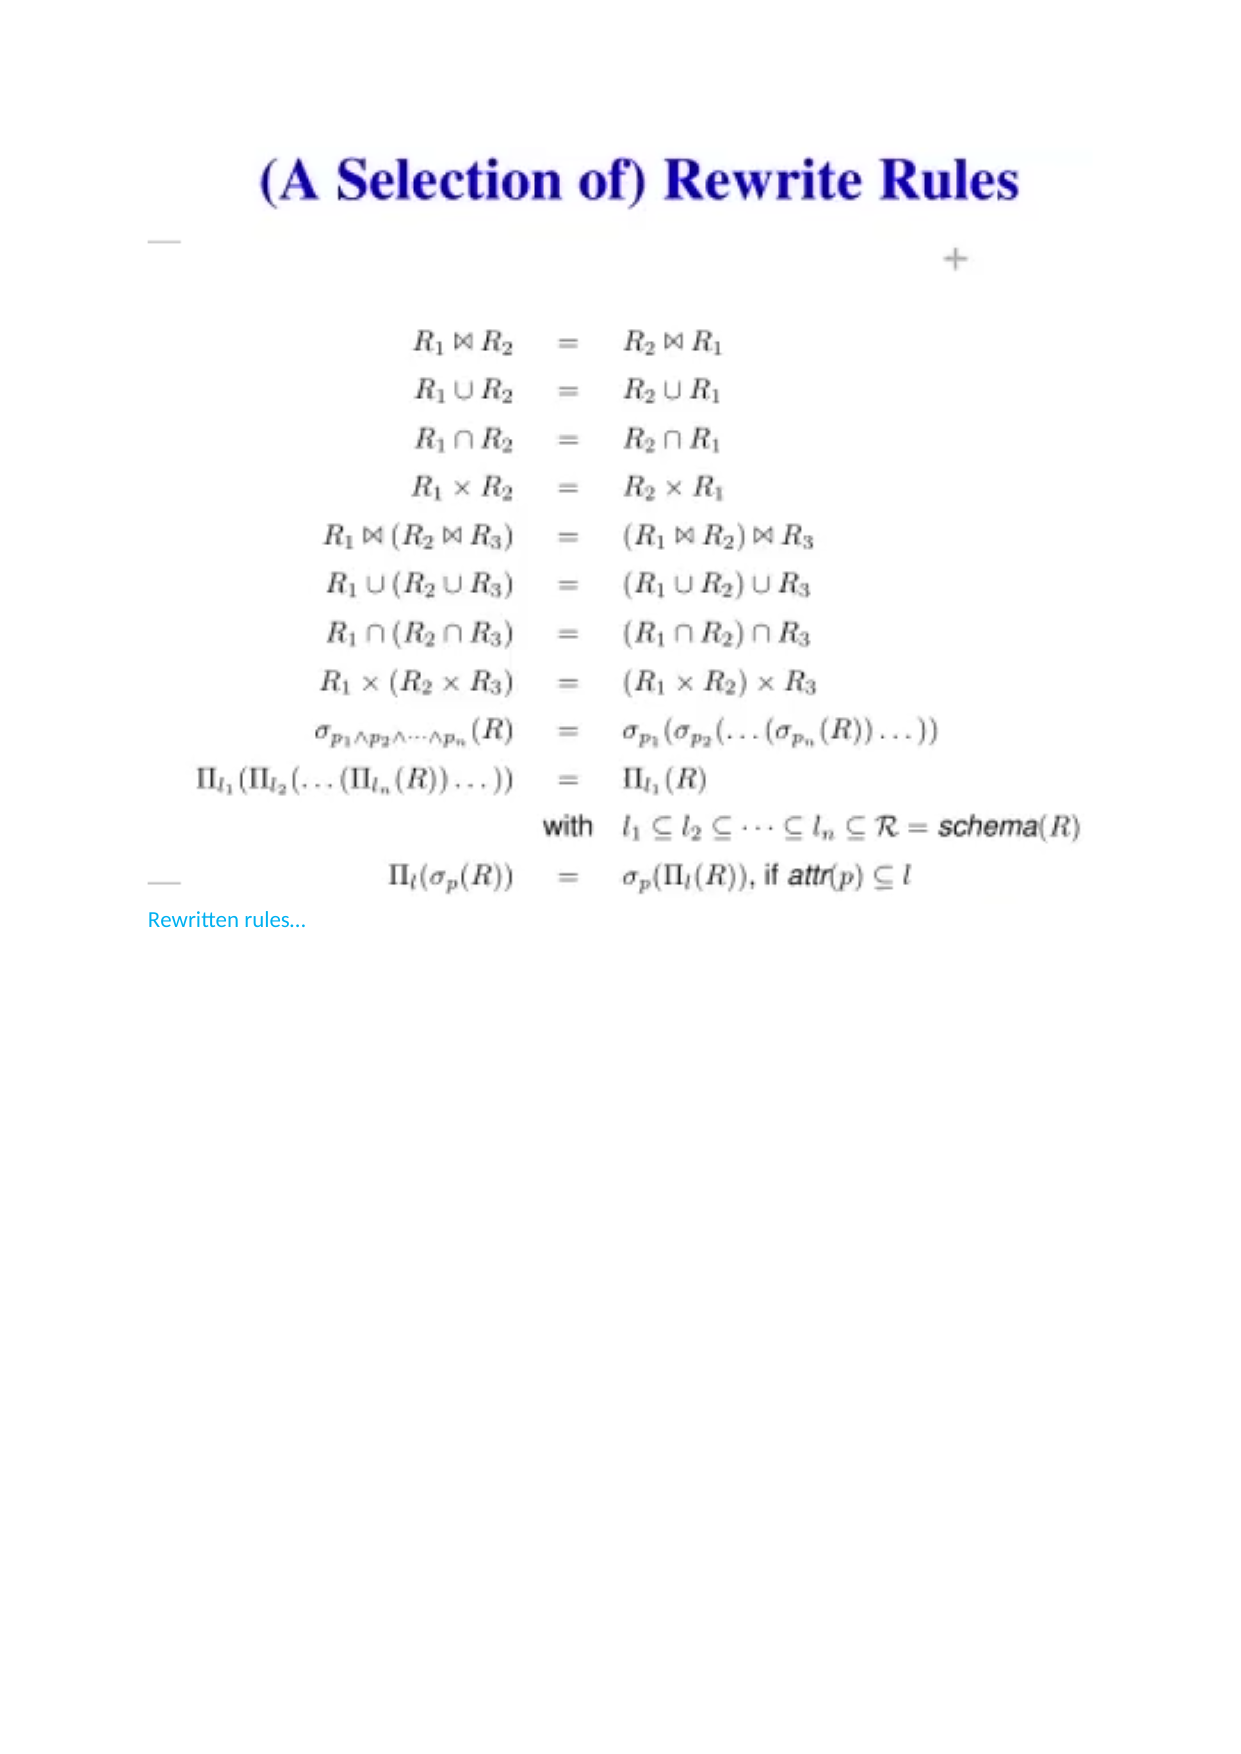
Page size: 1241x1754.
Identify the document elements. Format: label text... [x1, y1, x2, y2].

picture [147, 147, 1093, 904]
text Rewritten rules… [148, 906, 1093, 934]
